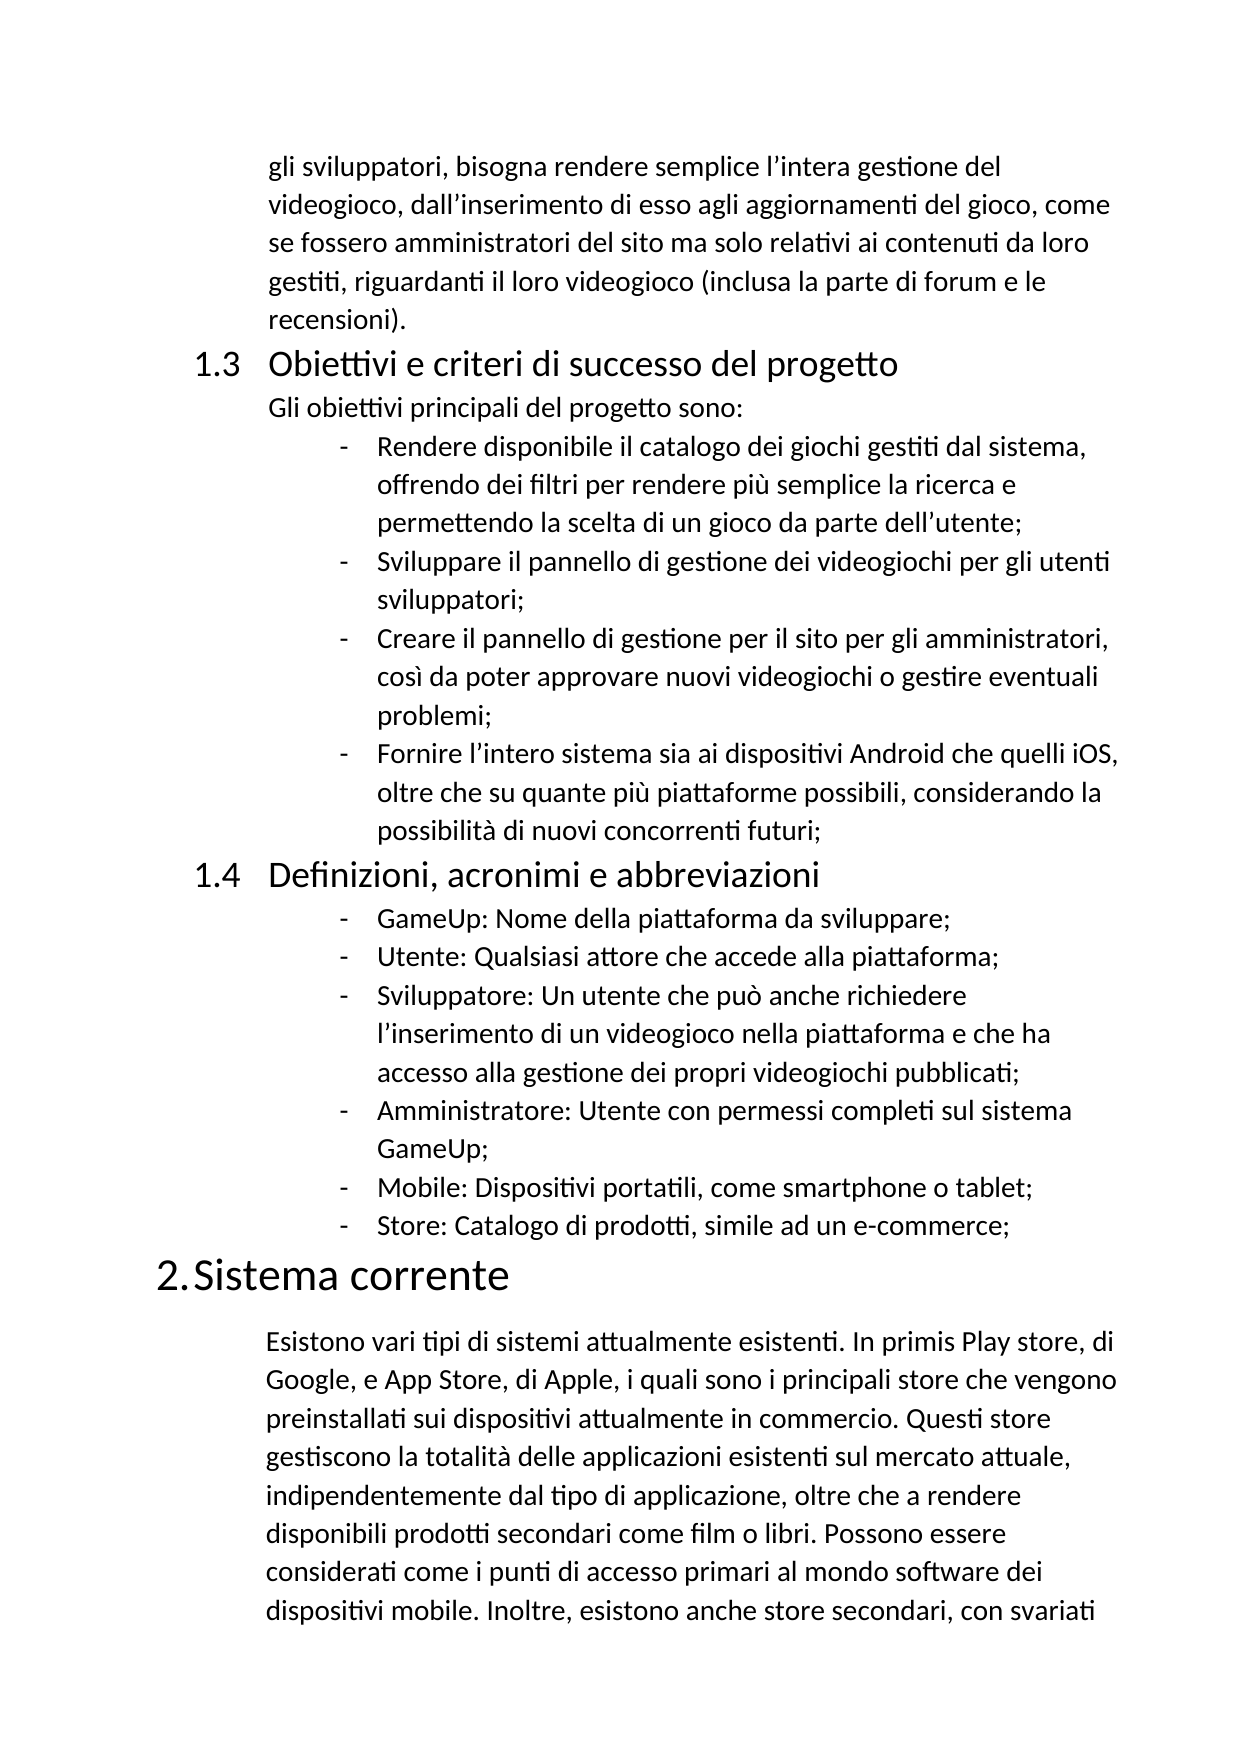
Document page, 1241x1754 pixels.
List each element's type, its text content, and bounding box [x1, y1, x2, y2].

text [266, 1323, 1122, 1628]
list Utente: Qualsiasi attore che accede alla piattaforma; [339, 938, 1122, 974]
list Sviluppatore: Un utente che può anche richiedere l’inserimento di un videogioco nella piattaforma e che ha accesso alla gestione dei propri videogiochi pubblicati; [339, 977, 1122, 1089]
list GameUp: Nome della piattaforma da sviluppare; [339, 900, 1122, 936]
list Amministratore: Utente con permessi completi sul sistema GameUp; [339, 1092, 1122, 1166]
list Creare il pannello di gestione per il sito per gli amministratori, così da poter approvare nuovi videogiochi o gestire eventuali problemi; [339, 620, 1122, 732]
list Gli obiettivi principali del progetto sono: [268, 389, 1122, 425]
list Sviluppare il pannello di gestione dei videogiochi per gli utenti sviluppatori; [339, 543, 1122, 617]
list Fornire l’intero sistema sia ai dispositivi Android che quelli iOS, oltre che su quante più piattaforme possibili, considerando la possibilità di nuovi concorrenti futuri; [339, 735, 1122, 848]
list Store: Catalogo di prodotti, simile ad un e-commerce; [339, 1207, 1122, 1243]
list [268, 148, 1122, 337]
list Definizioni, acronimi e abbreviazioni [193, 851, 1122, 896]
list Obiettivi e criteri di successo del progetto [193, 340, 1122, 386]
list Rendere disponibile il catalogo dei giochi gestiti dal sistema, offrendo dei filtri per rendere più semplice la ricerca e permettendo la scelta di un gioco da parte dell’utente; [339, 428, 1122, 540]
list Sistema corrente [156, 1246, 1122, 1302]
list Mobile: Dispositivi portatili, come smartphone o tablet; [339, 1169, 1122, 1205]
